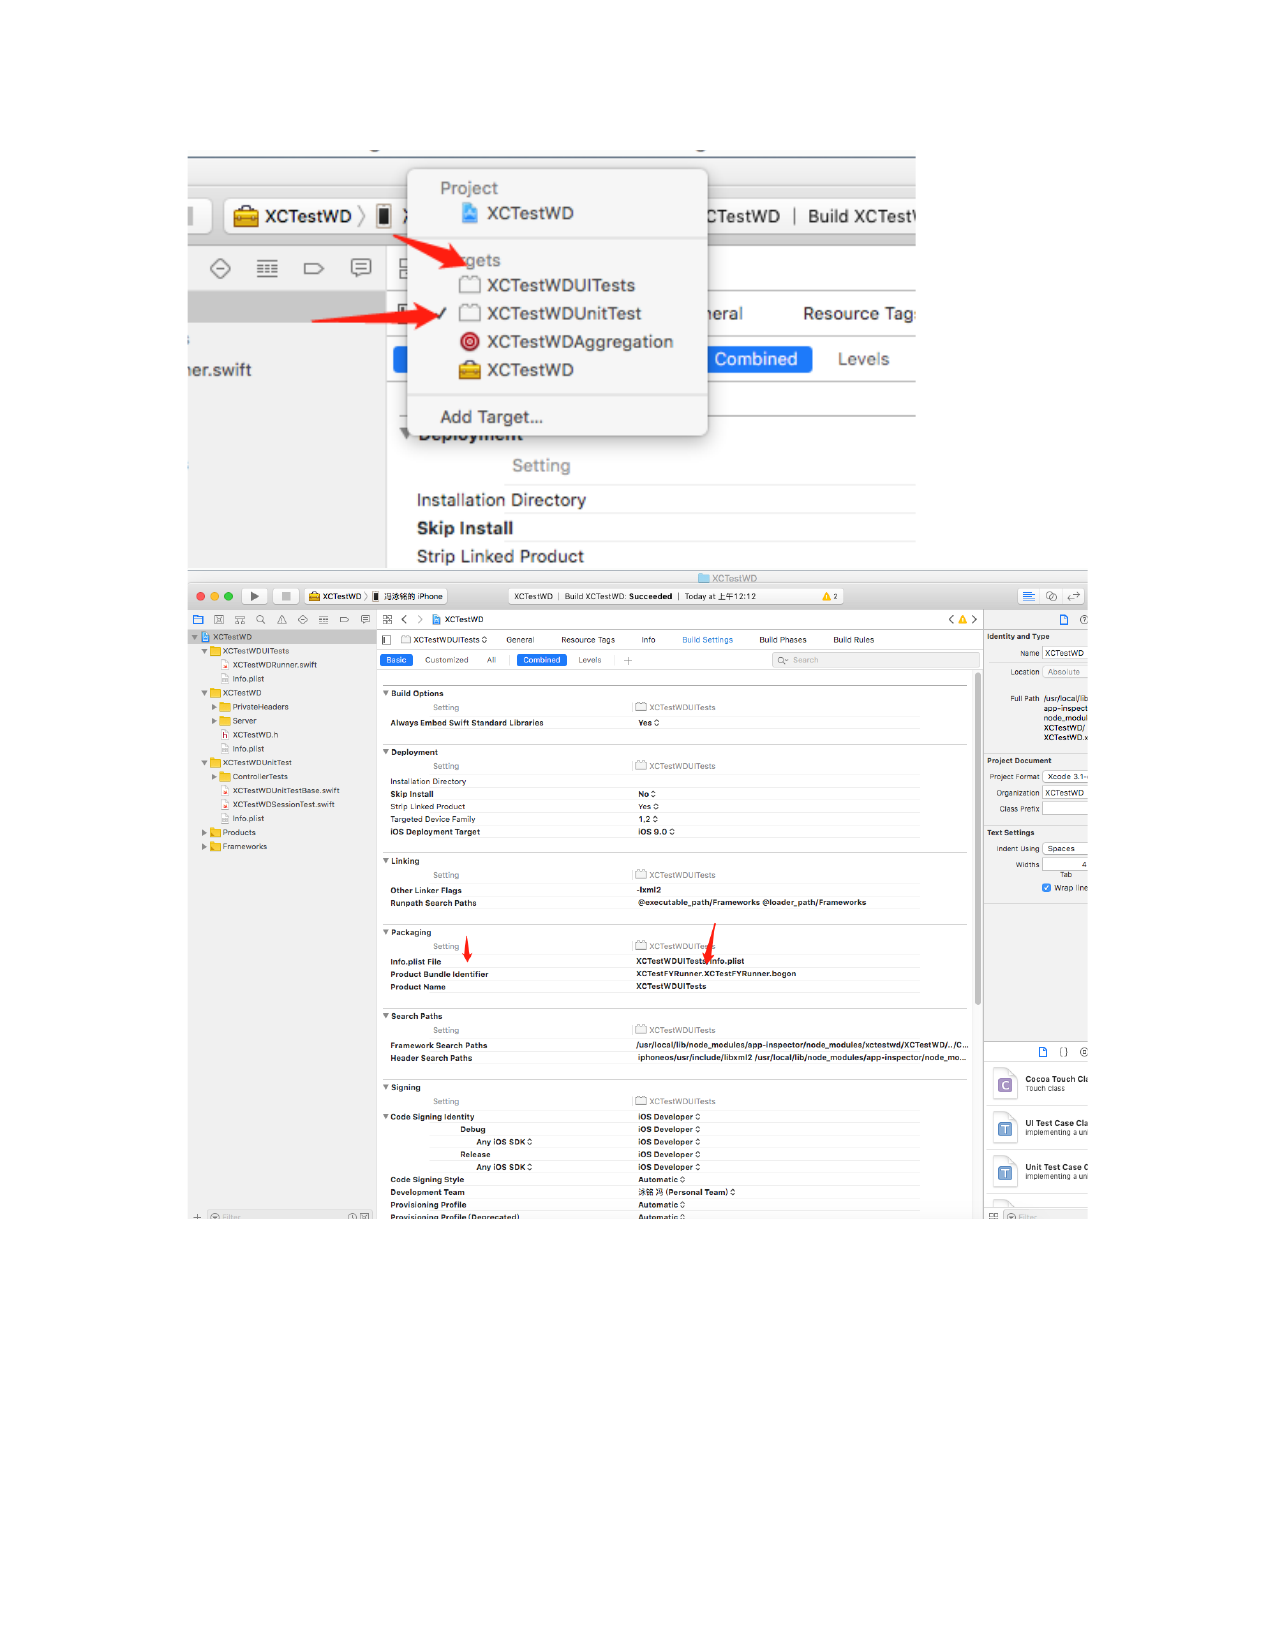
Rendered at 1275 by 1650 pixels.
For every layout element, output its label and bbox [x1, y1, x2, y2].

picture [187, 150, 1088, 1219]
